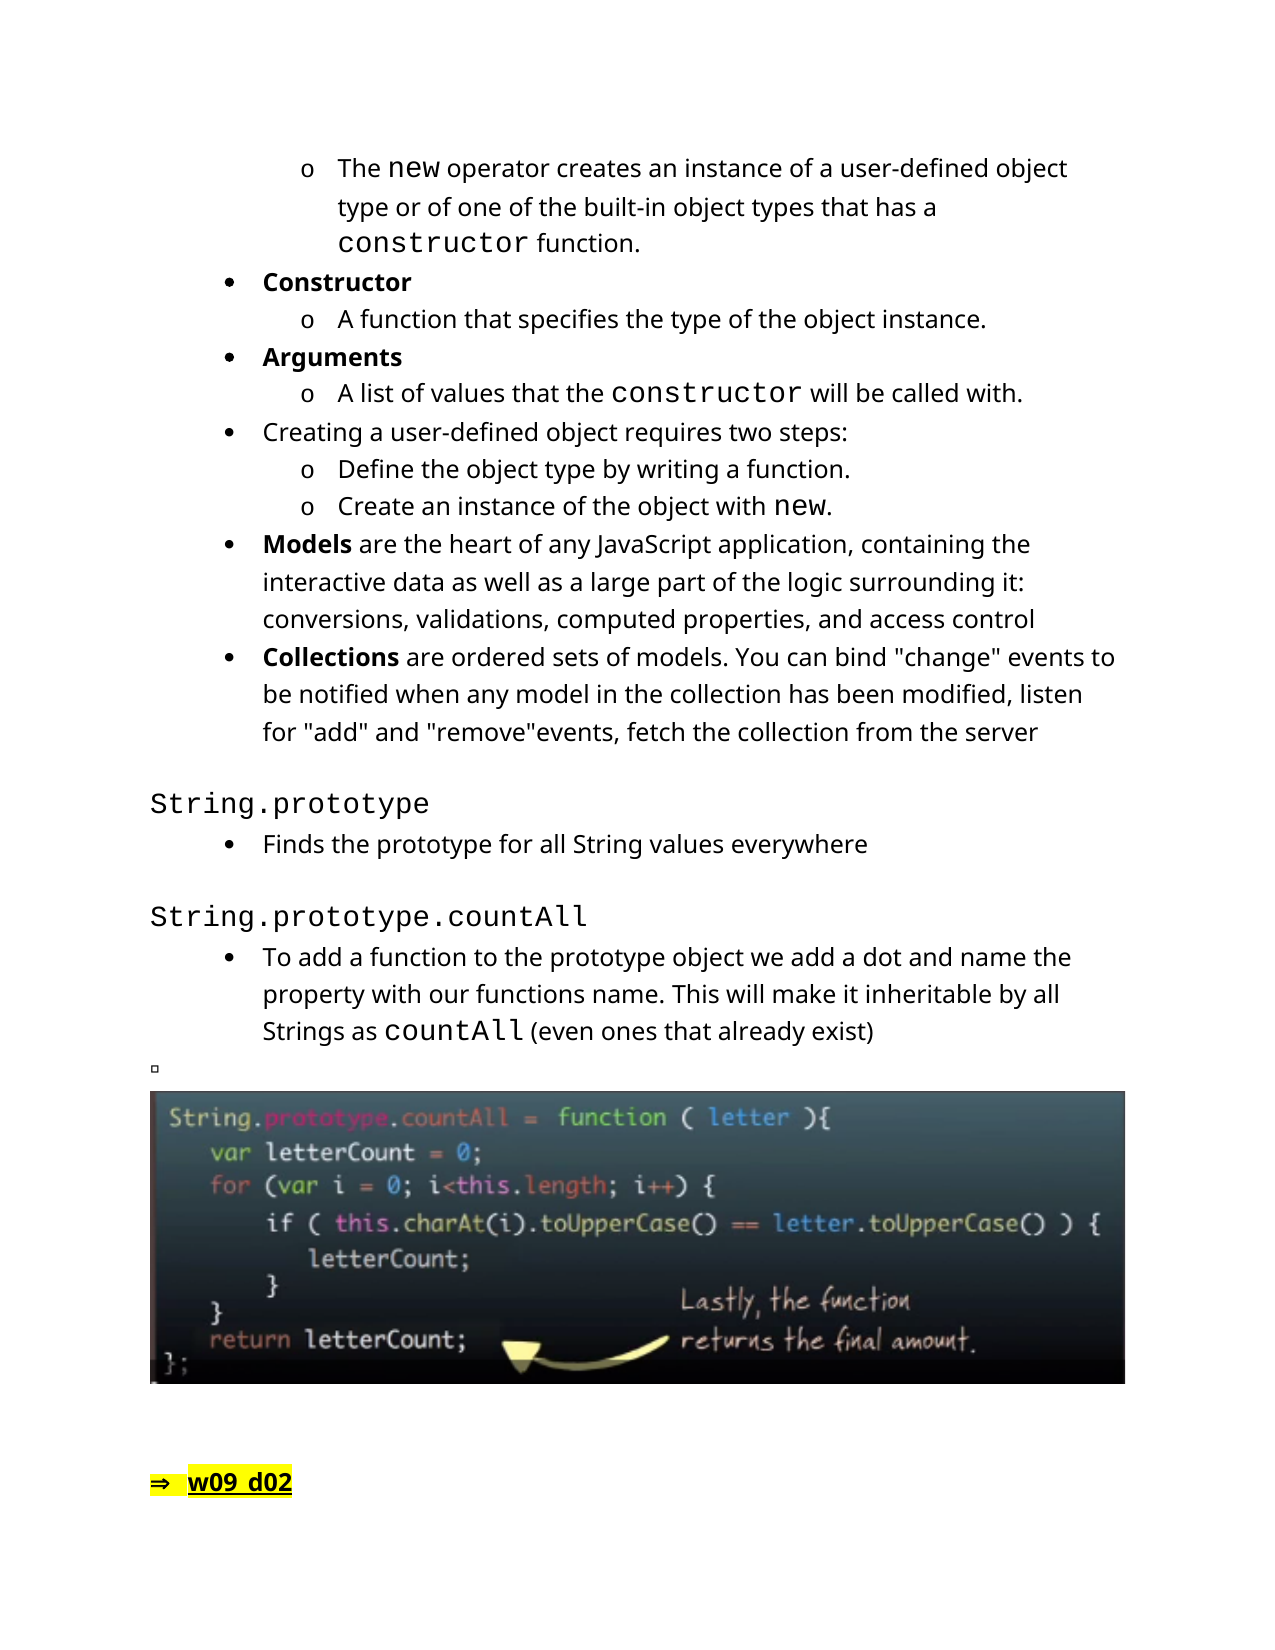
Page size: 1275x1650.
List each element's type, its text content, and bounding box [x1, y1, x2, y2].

list String.prototype [150, 787, 1125, 825]
list String.prototype.countAll [150, 900, 1125, 937]
text Models are the heart of any JavaScript application, containing the interactive data as well as a large part of the logic surrounding it: conversions, validations, computed properties, and access control [225, 525, 1125, 637]
text Define the object type by writing a function. [300, 450, 1125, 487]
text To add a function to the prototype object we add a dot and name the property with our functions name. This will make it inheritable by all Strings as countAll (even ones that already exist) [225, 937, 1125, 1050]
text A function that specifies the type of the object instance. [300, 300, 1125, 337]
text Arguments [225, 337, 1125, 375]
text Finds the prototype for all String values everywhere [225, 825, 1125, 862]
text Creating a user-defined object requires two steps: [225, 412, 1125, 450]
text A list of values that the constructor will be called with. [300, 375, 1125, 412]
text Constructor [225, 262, 1125, 300]
list w09_d02 [150, 1462, 1125, 1500]
text The new operator creates an instance of a user-defined object type or of one of the built-in object types that has a constructor function. [300, 150, 1125, 262]
picture [150, 1091, 1125, 1384]
text Collections are ordered sets of models. You can bind "change" events to be notified when any model in the collection has been modified, listen for "add" and "remove"events, fetch the collection from the server [225, 637, 1125, 750]
text Create an instance of the object with new. [300, 487, 1125, 525]
